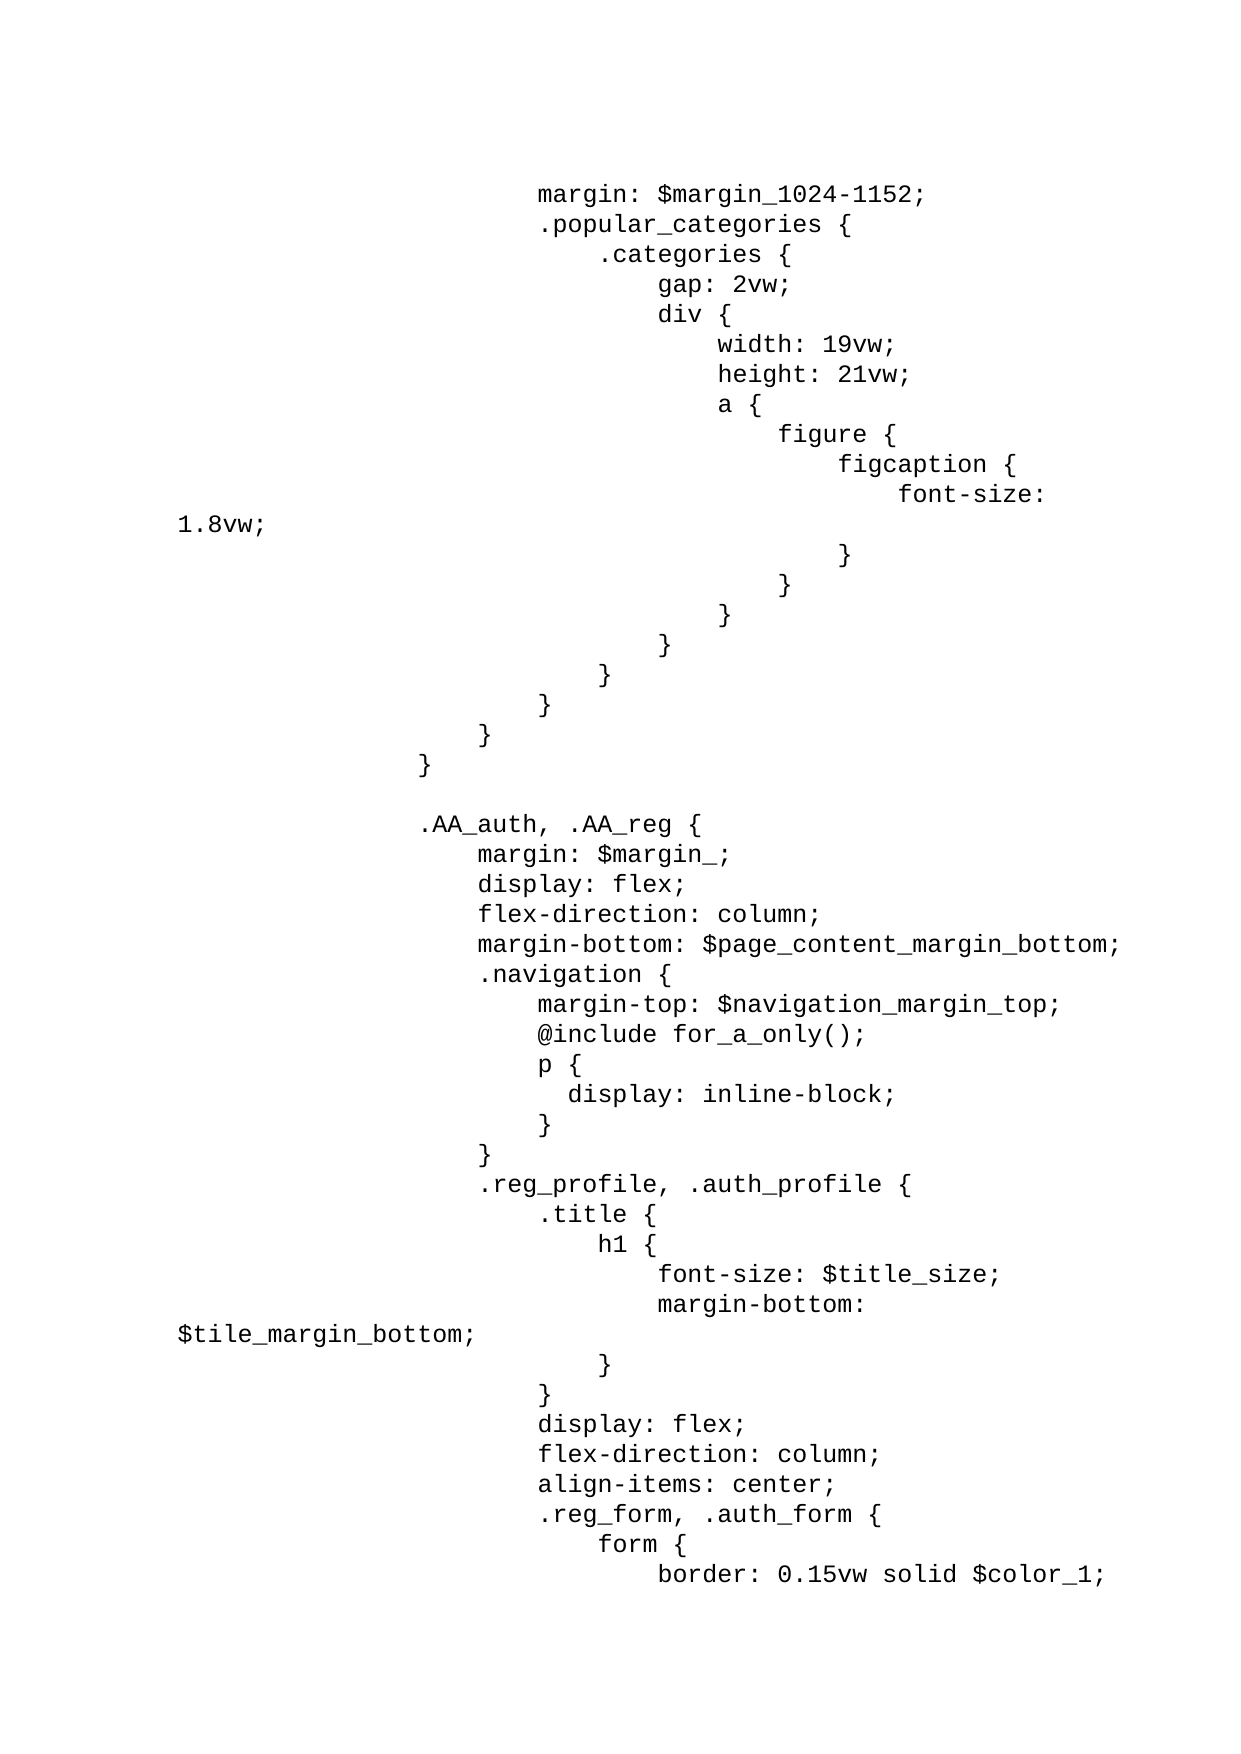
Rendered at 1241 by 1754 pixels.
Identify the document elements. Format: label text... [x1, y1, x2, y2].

text } [177, 1111, 1152, 1139]
text font-size: 1.8vw; [177, 481, 1152, 539]
text display: flex; [177, 1411, 1152, 1439]
text display: inline-block; [177, 1081, 1152, 1109]
text } [177, 541, 1152, 569]
text margin: $margin_; [177, 841, 1152, 869]
text display: flex; [177, 871, 1152, 899]
text flex-direction: column; [177, 901, 1152, 929]
text a { [177, 391, 1152, 419]
text @include for_a_only(); [177, 1021, 1152, 1049]
text .AA_auth, .AA_reg { [177, 811, 1152, 839]
text figure { [177, 421, 1152, 449]
text margin-top: $navigation_margin_top; [177, 991, 1152, 1019]
text height: 21vw; [177, 361, 1152, 389]
text font-size: $title_size; [177, 1261, 1152, 1289]
text gap: 2vw; [177, 271, 1152, 299]
text p { [177, 1051, 1152, 1079]
text } [177, 1351, 1152, 1379]
text } [177, 571, 1152, 599]
text div { [177, 301, 1152, 329]
text margin: $margin_1024-1152; [177, 181, 1152, 209]
text width: 19vw; [177, 331, 1152, 359]
text .title { [177, 1201, 1152, 1229]
text } [177, 601, 1152, 629]
text } [177, 661, 1152, 689]
text } [177, 631, 1152, 659]
text } [177, 1381, 1152, 1409]
text .navigation { [177, 961, 1152, 989]
text .categories { [177, 241, 1152, 269]
text } [177, 751, 1152, 779]
text border: 0.15vw solid $color_1; [177, 1561, 1152, 1589]
text } [177, 691, 1152, 719]
text figcaption { [177, 451, 1152, 479]
text h1 { [177, 1231, 1152, 1259]
text form { [177, 1531, 1152, 1559]
text margin-bottom: $tile_margin_bottom; [177, 1291, 1152, 1349]
text flex-direction: column; [177, 1441, 1152, 1469]
text align-items: center; [177, 1471, 1152, 1499]
text .reg_form, .auth_form { [177, 1501, 1152, 1529]
text .popular_categories { [177, 211, 1152, 239]
text } [177, 721, 1152, 749]
text margin-bottom: $page_content_margin_bottom; [177, 931, 1152, 959]
text .reg_profile, .auth_profile { [177, 1171, 1152, 1199]
text } [177, 1141, 1152, 1169]
